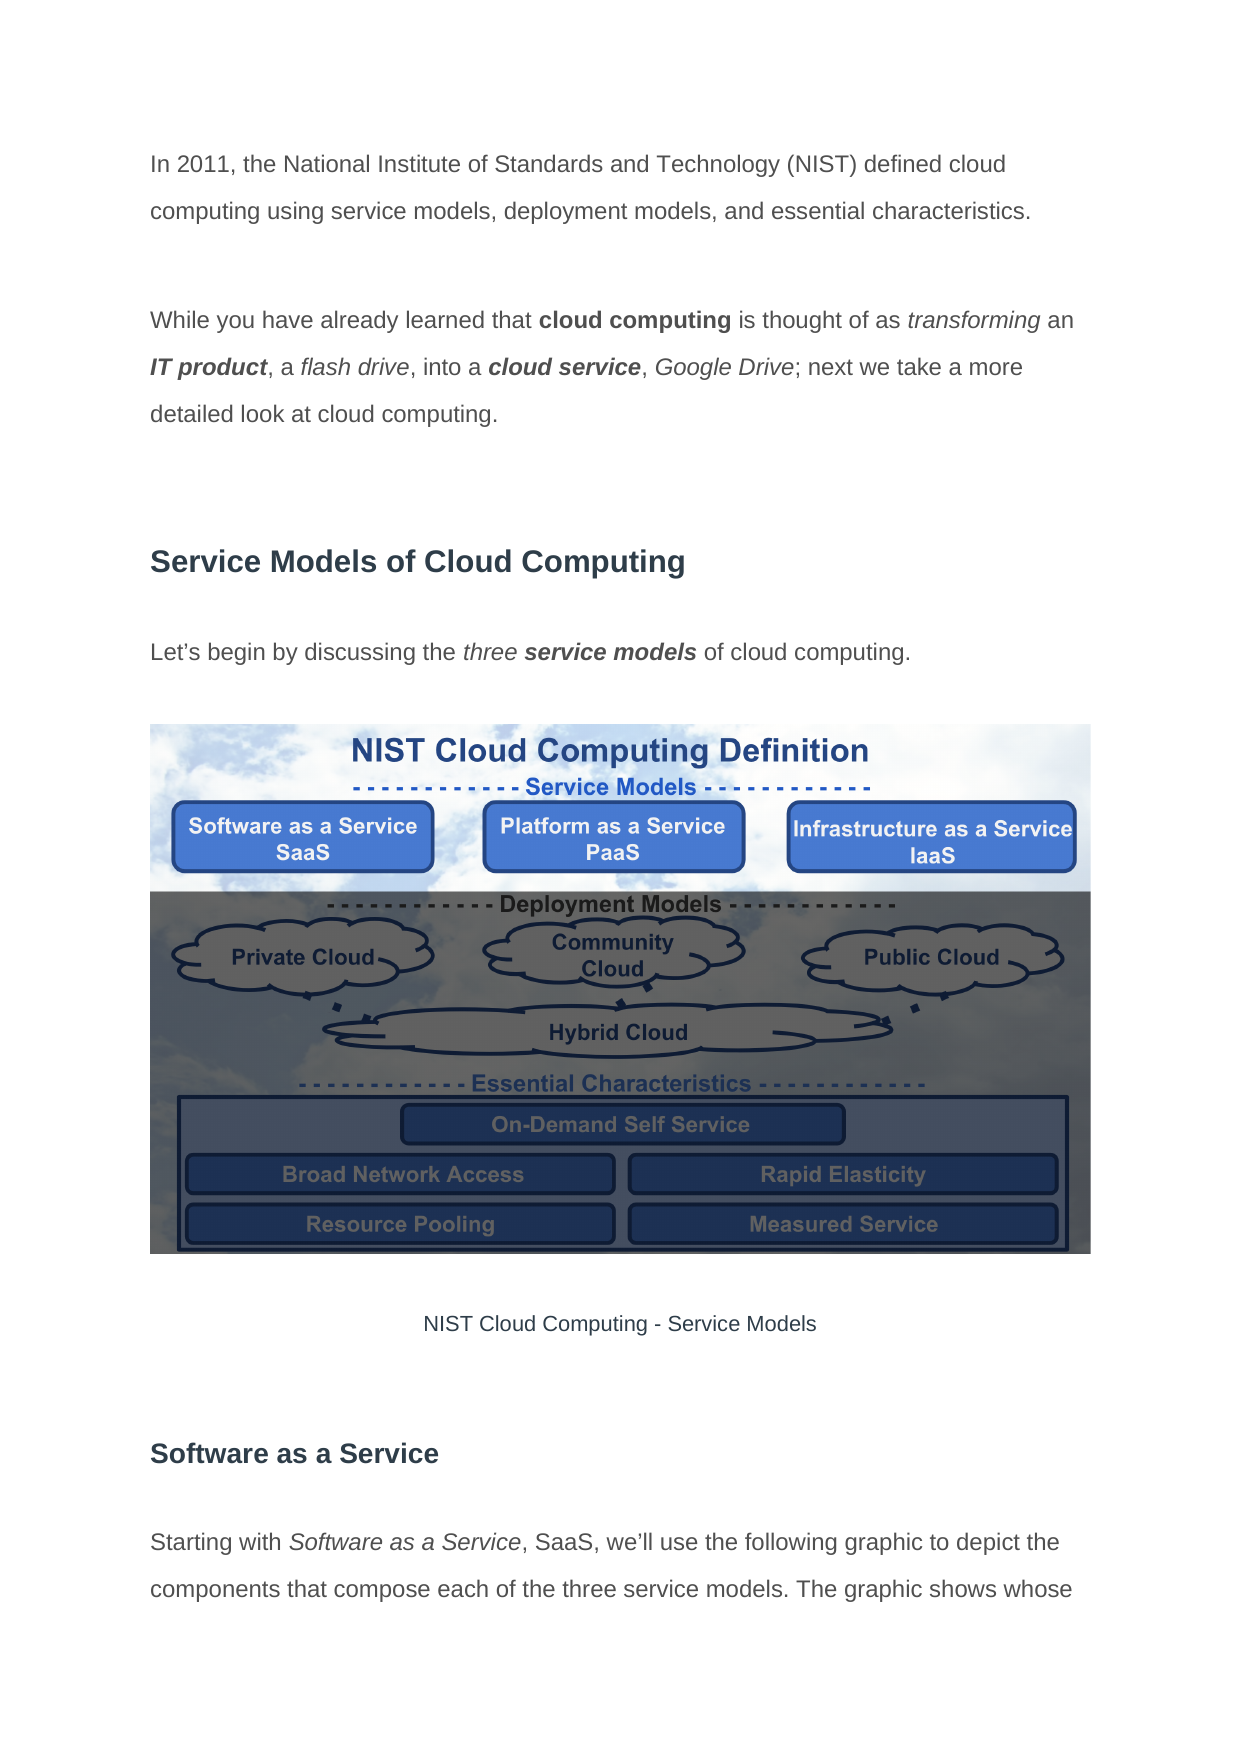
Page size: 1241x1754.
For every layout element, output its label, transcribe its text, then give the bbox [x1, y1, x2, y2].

text NIST Cloud Computing - Service Models [150, 1311, 1090, 1336]
subtitle Service Models of Cloud Computing [150, 543, 1090, 579]
text Let’s begin by discussing the three service models of cloud computing. [150, 638, 1090, 666]
subtitle Software as a Service [150, 1437, 1090, 1469]
text While you have already learned that cloud computing is thought of as transforming an IT product, a flash drive, into a cloud service, Google Drive; next we take a more detailed look at cloud computing. [150, 306, 1090, 428]
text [150, 1528, 1090, 1602]
text In 2011, the National Institute of Standards and Technology (NIST) defined cloud computing using service models, deployment models, and essential characteristics. [150, 150, 1090, 224]
picture [150, 724, 1091, 1254]
